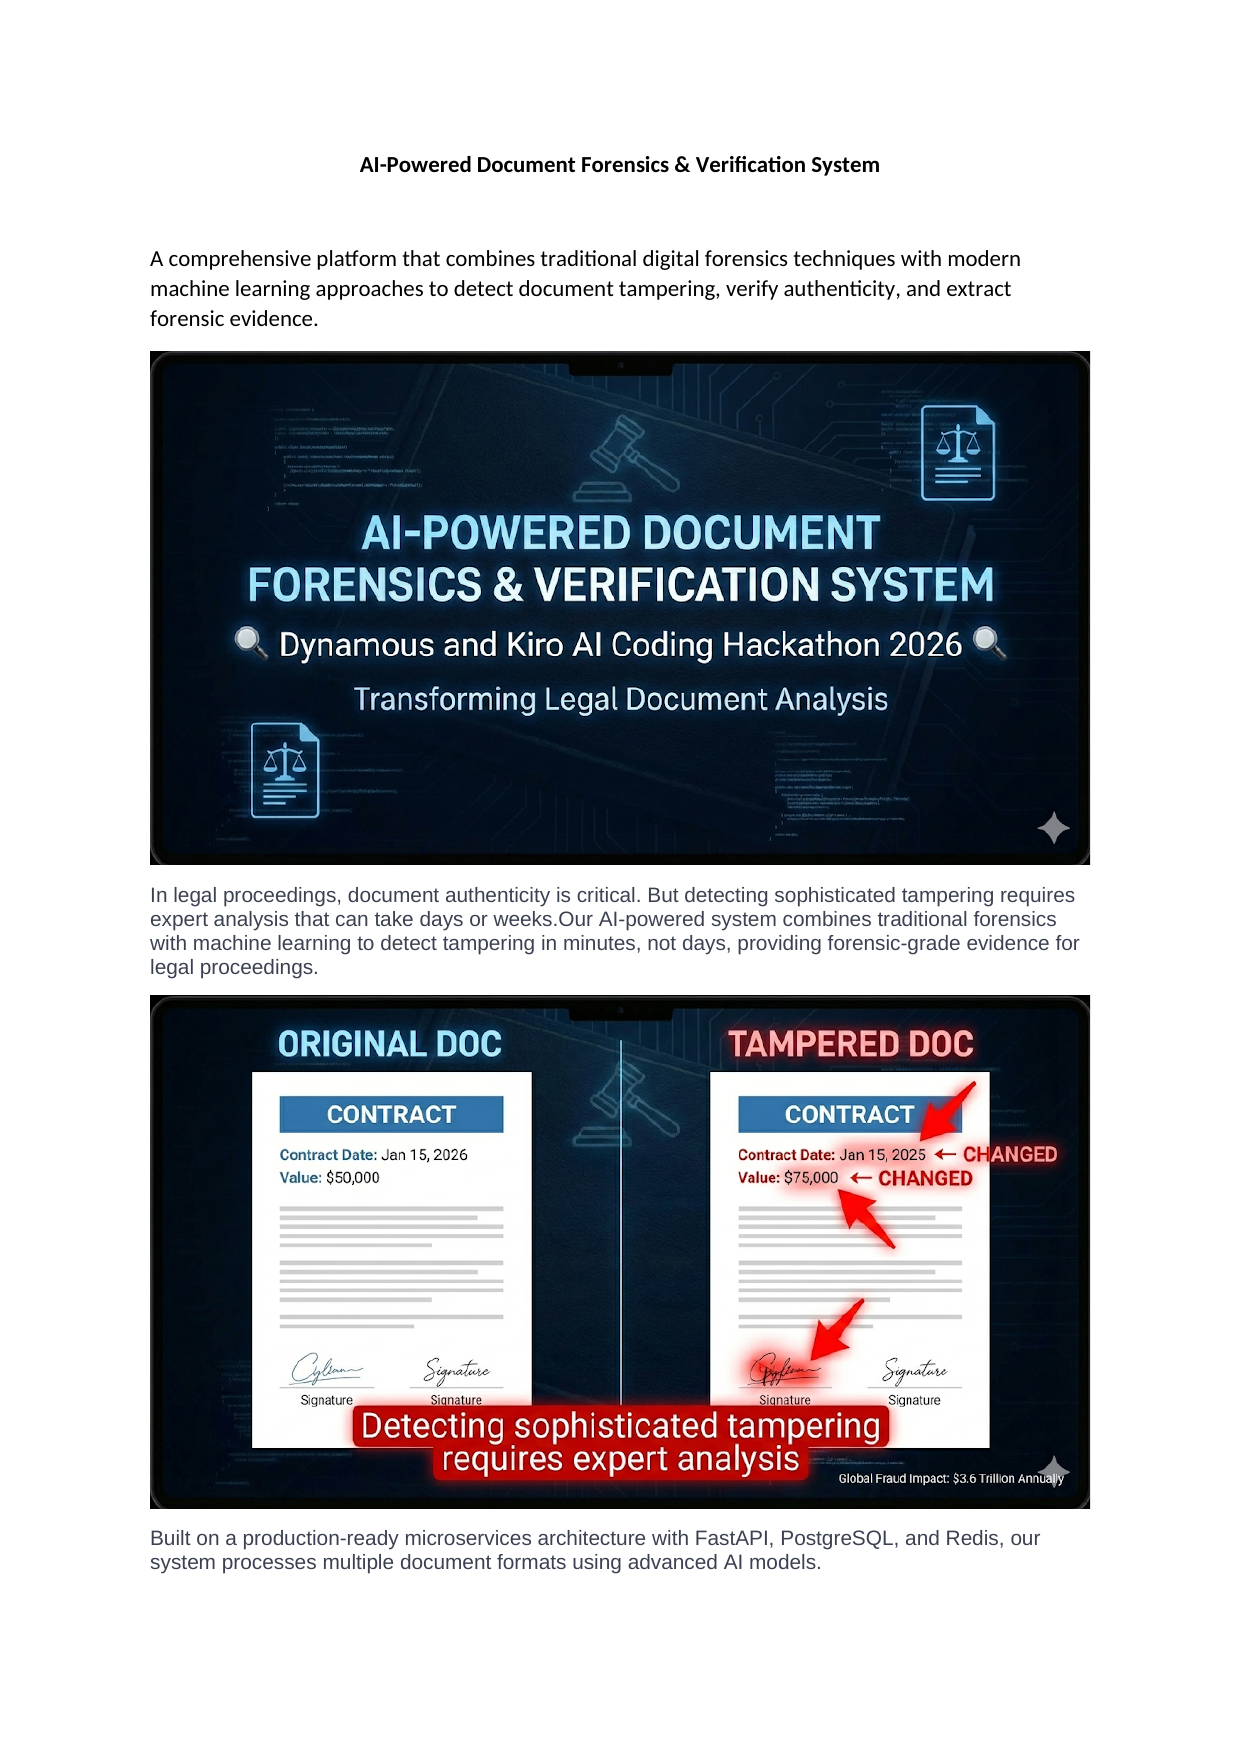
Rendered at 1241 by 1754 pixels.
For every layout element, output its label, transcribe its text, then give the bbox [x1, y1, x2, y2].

text In legal proceedings, document authenticity is critical. But detecting sophisticated tampering requires expert analysis that can take days or weeks.Our AI-powered system combines traditional forensics with machine learning to detect tampering in minutes, not days, providing forensic-grade evidence for legal proceedings. [150, 883, 1090, 979]
text A comprehensive platform that combines traditional digital forensics techniques with modern machine learning approaches to detect document tampering, verify authenticity, and extract forensic evidence. [150, 244, 1090, 332]
picture [150, 351, 1091, 865]
picture [150, 995, 1091, 1509]
text AI-Powered Document Forensics & Verification System [150, 150, 1090, 178]
text Built on a production-ready microservices architecture with FastAPI, PostgreSQL, and Redis, our system processes multiple document formats using advanced AI models. [150, 1526, 1090, 1573]
